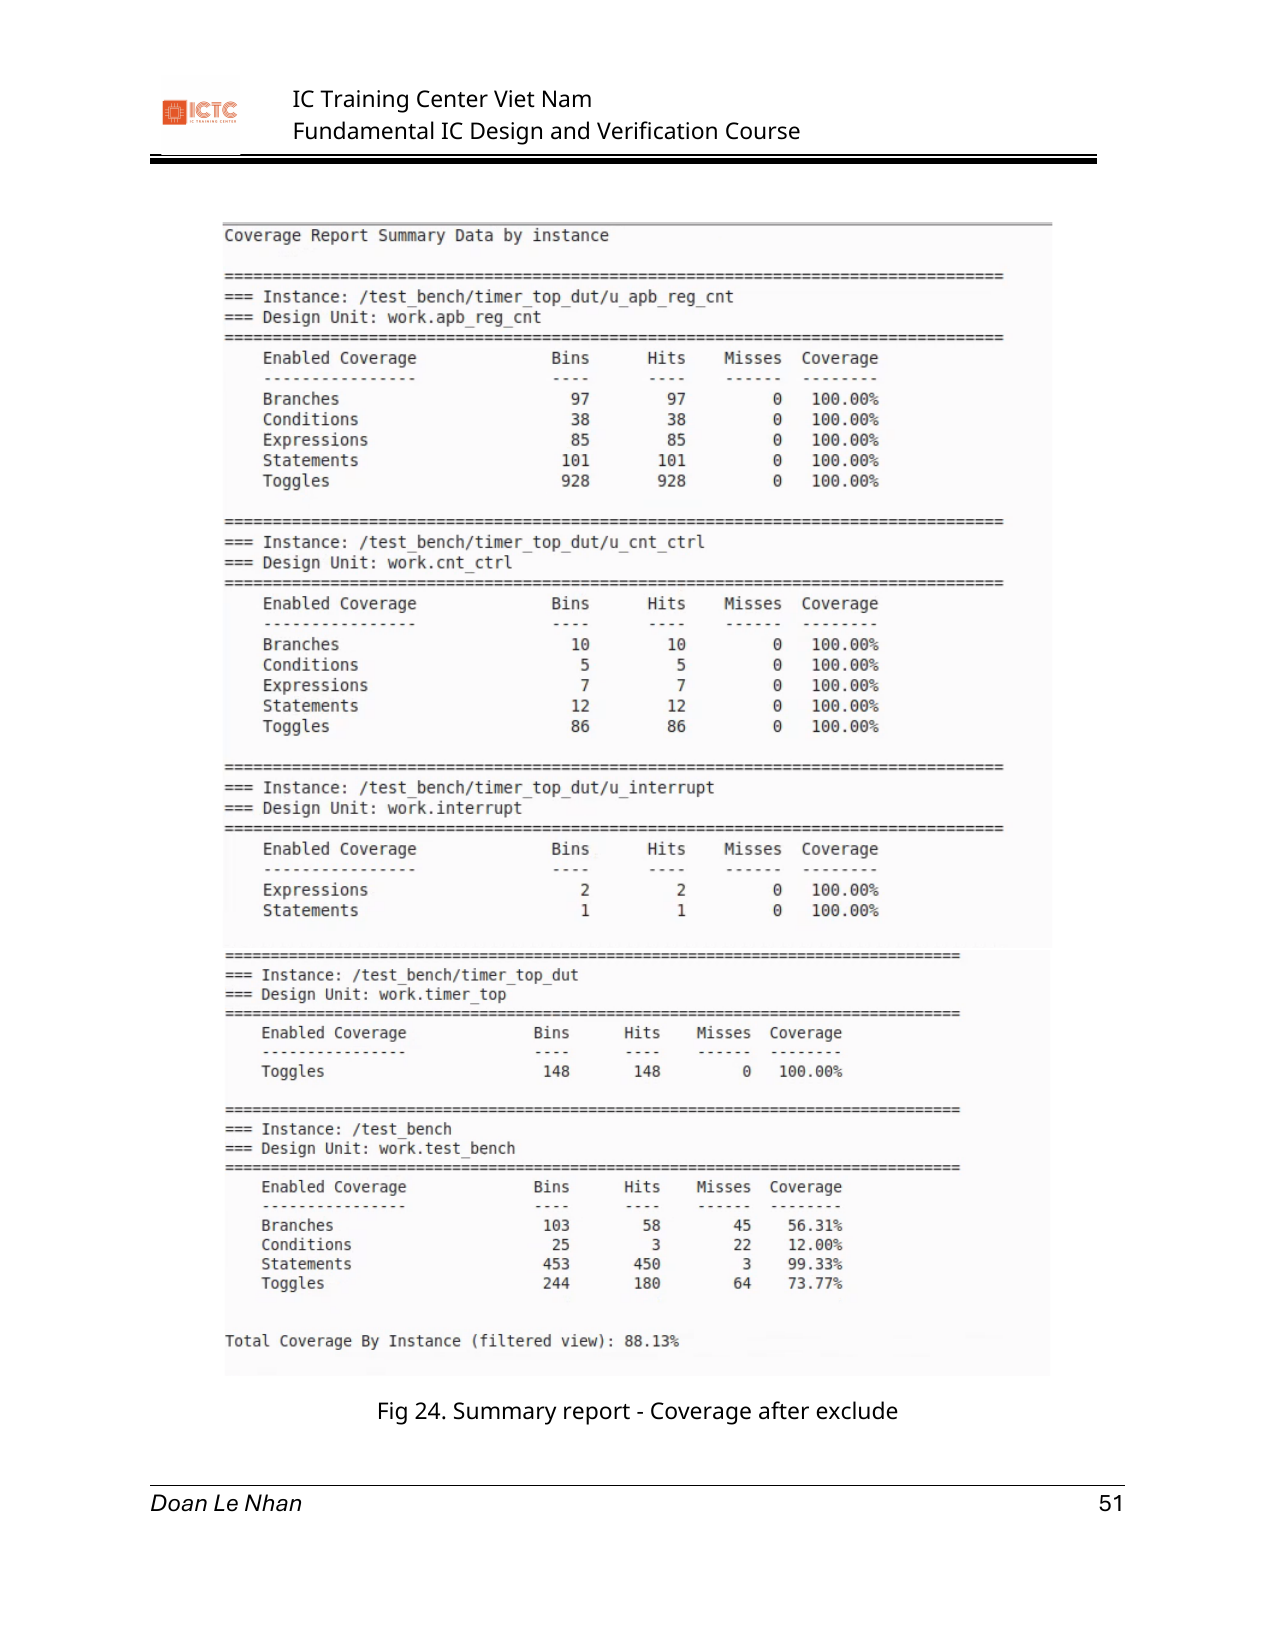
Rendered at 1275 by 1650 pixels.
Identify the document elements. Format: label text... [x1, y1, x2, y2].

text Fig 24. Summary report - Coverage after exclude [150, 1395, 1125, 1426]
picture [224, 950, 1051, 1376]
picture [222, 222, 1053, 948]
picture [161, 75, 241, 155]
